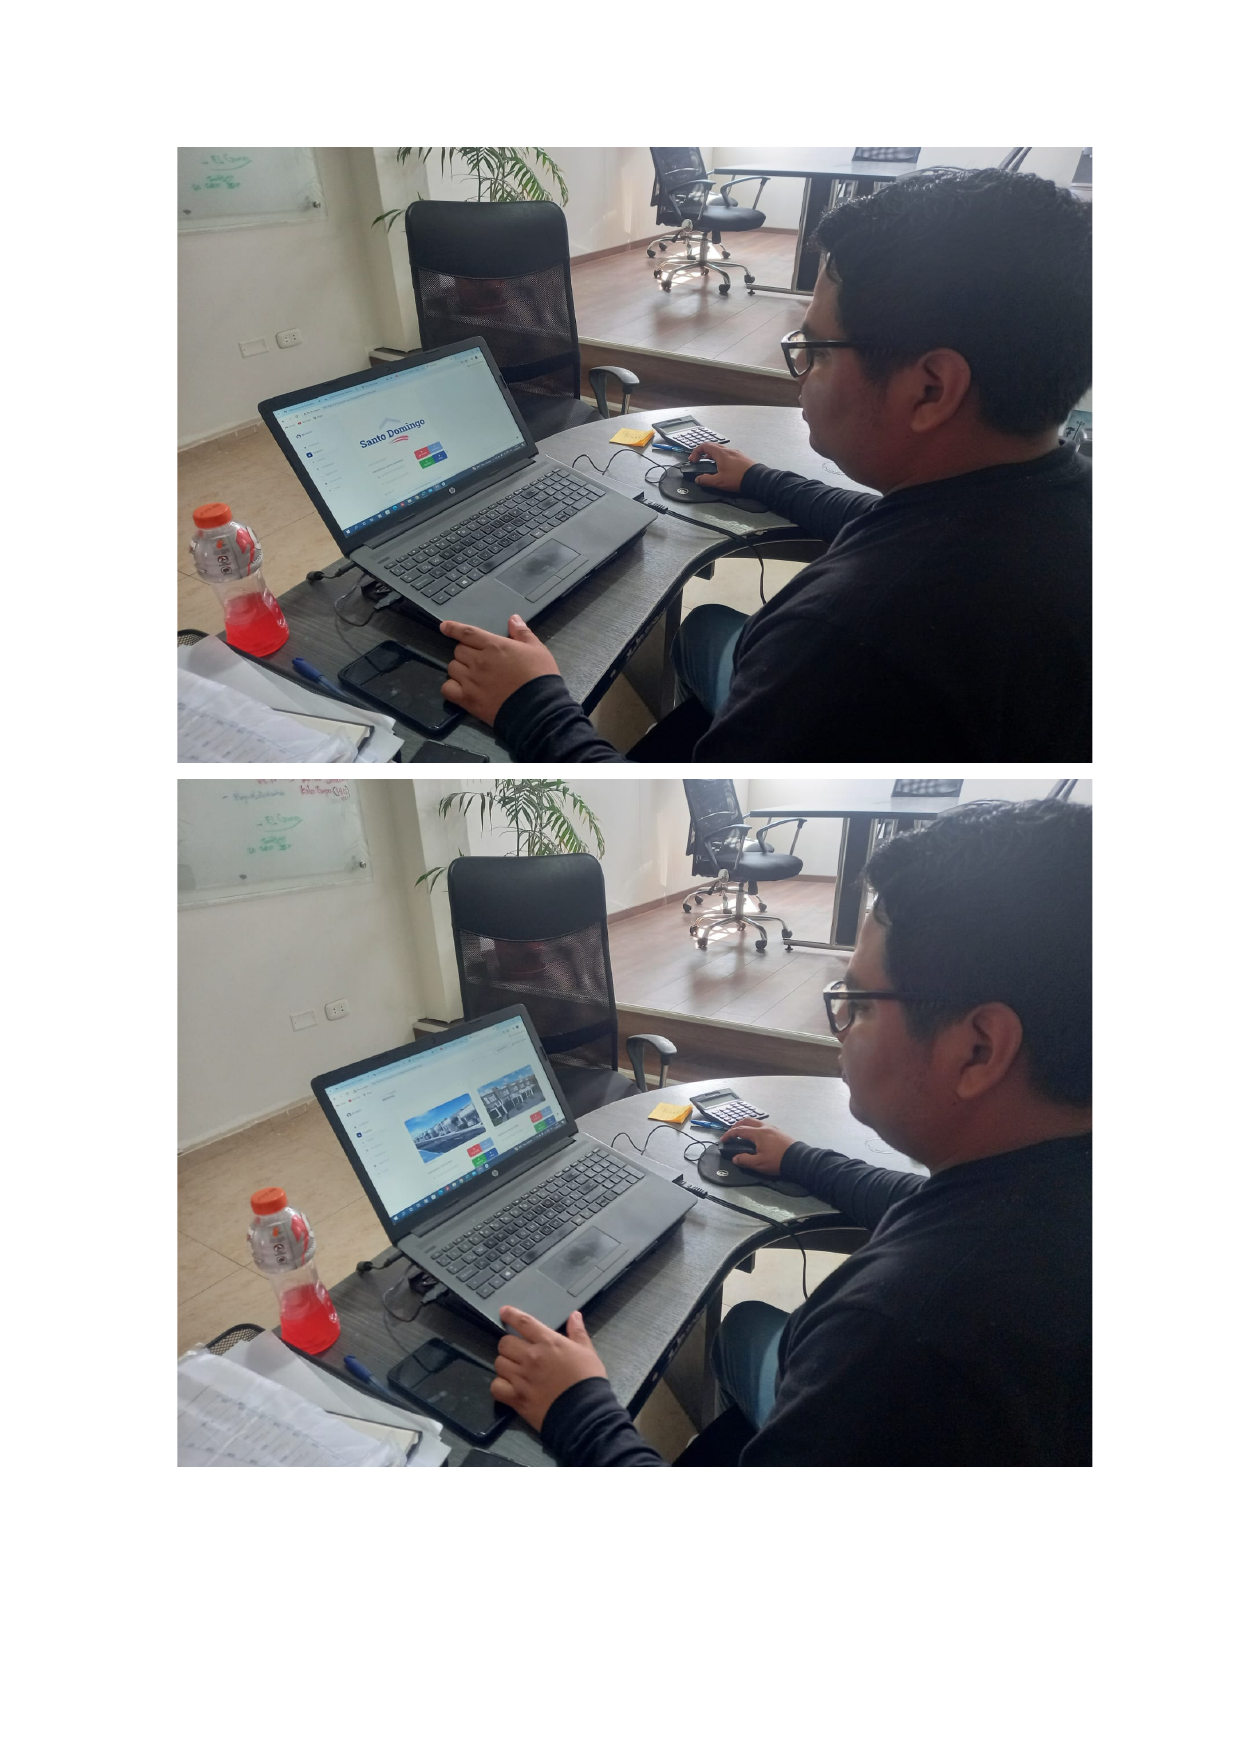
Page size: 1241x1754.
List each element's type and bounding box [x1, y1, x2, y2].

picture [177, 779, 1093, 1467]
picture [177, 147, 1093, 763]
